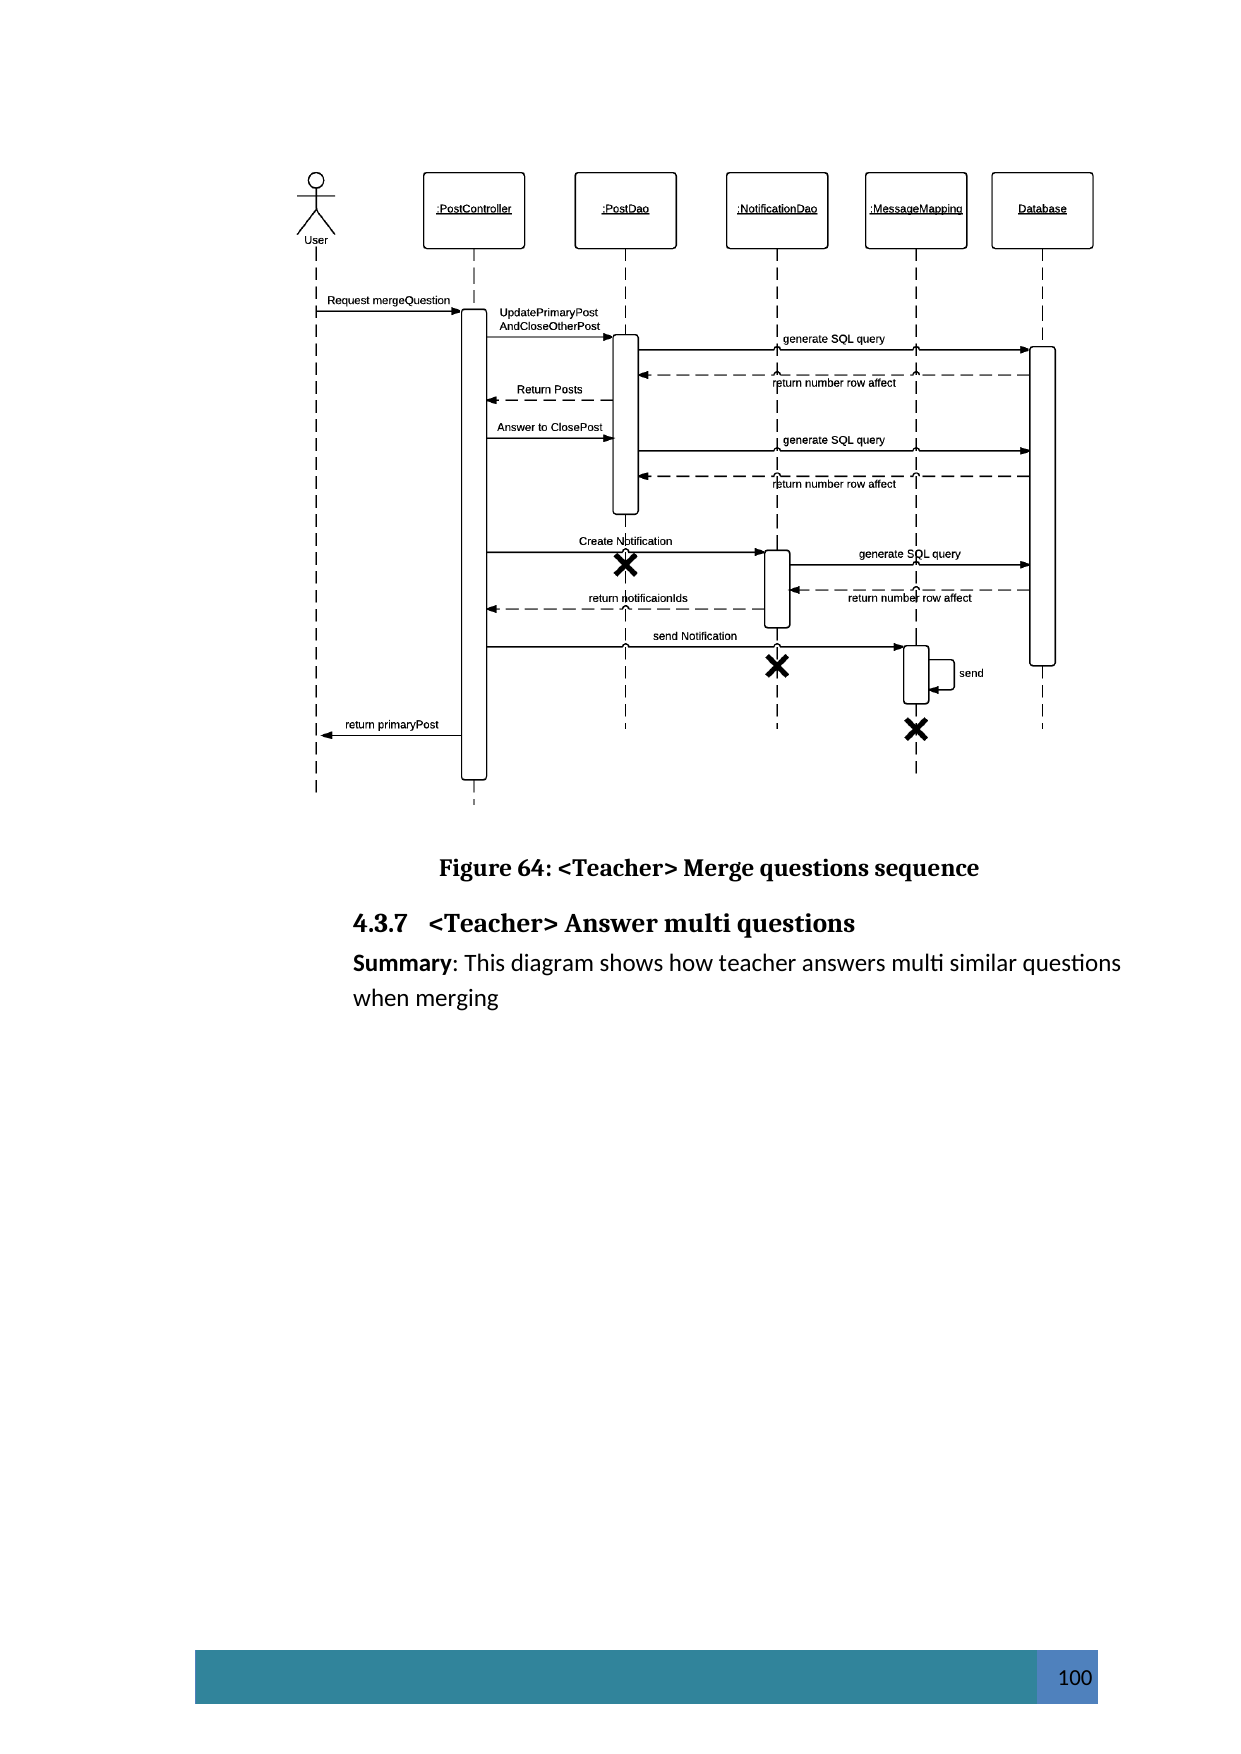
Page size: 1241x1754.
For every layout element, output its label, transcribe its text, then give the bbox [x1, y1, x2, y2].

text Summary: This diagram shows how teacher answers multi similar questions when merging [353, 948, 1122, 1013]
picture [221, 147, 1118, 830]
text Figure 64: <Teacher> Merge questions sequence [222, 854, 1122, 883]
subtitle <Teacher> Answer multi questions [353, 908, 1122, 939]
